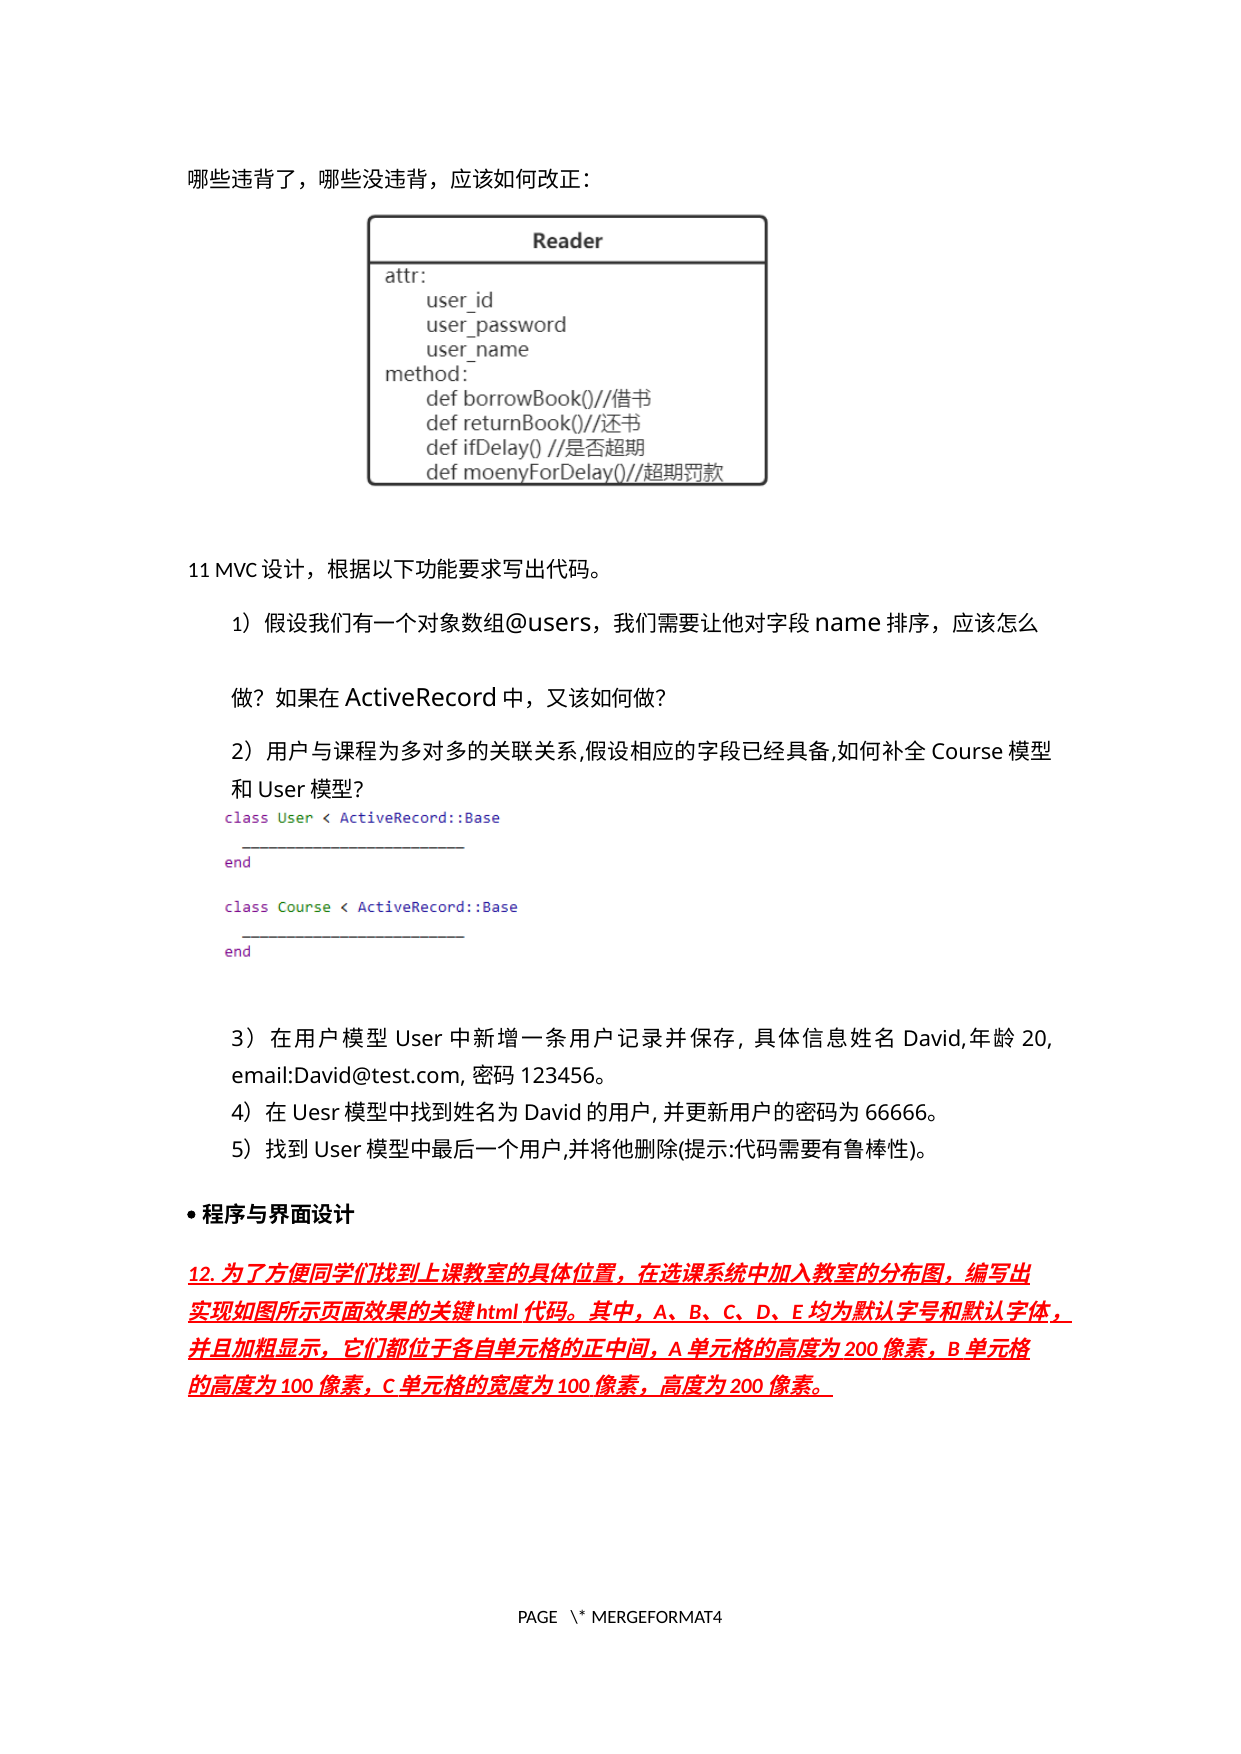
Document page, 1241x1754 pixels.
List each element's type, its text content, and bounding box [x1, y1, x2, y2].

text 2）用户与课程为多对多的关联关系,假设相应的字段已经具备,如何补全Course模型和User模型? [231, 734, 1053, 804]
text 4）在Uesr模型中找到姓名为David的用户, 并更新用户的密码为66666。 [187, 1095, 1053, 1127]
subtitle 程序与界面设计 [187, 1196, 1053, 1229]
text 1）假设我们有一个对象数组@users，我们需要让他对字段name排序，应该怎么做？如果在ActiveRecord中，又该如何做？ [231, 589, 1053, 729]
picture [220, 805, 528, 960]
picture [357, 210, 782, 499]
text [187, 162, 1053, 194]
text 12. 为了方便同学们找到上课教室的具体位置，在选课系统中加入教室的分布图，编写出实现如图所示页面效果的关键html代码。其中，A、B、C、D、E均为默认字号和默认字体，并且加粗显示，它们都位于各自单元格的正中间，A单元格的高度为200像素，B单元格的高度为100像素，C单元格的宽度为100像素，高度为200像素。 [187, 1256, 1053, 1400]
text 3）在用户模型User中新增一条用户记录并保存, 具体信息姓名David,年龄20, email:David@test.com, 密码123456。 [231, 1021, 1053, 1090]
text 5）找到User模型中最后一个用户,并将他删除(提示:代码需要有鲁棒性)。 [187, 1132, 1053, 1165]
text 11 MVC设计，根据以下功能要求写出代码。 [187, 552, 1053, 584]
